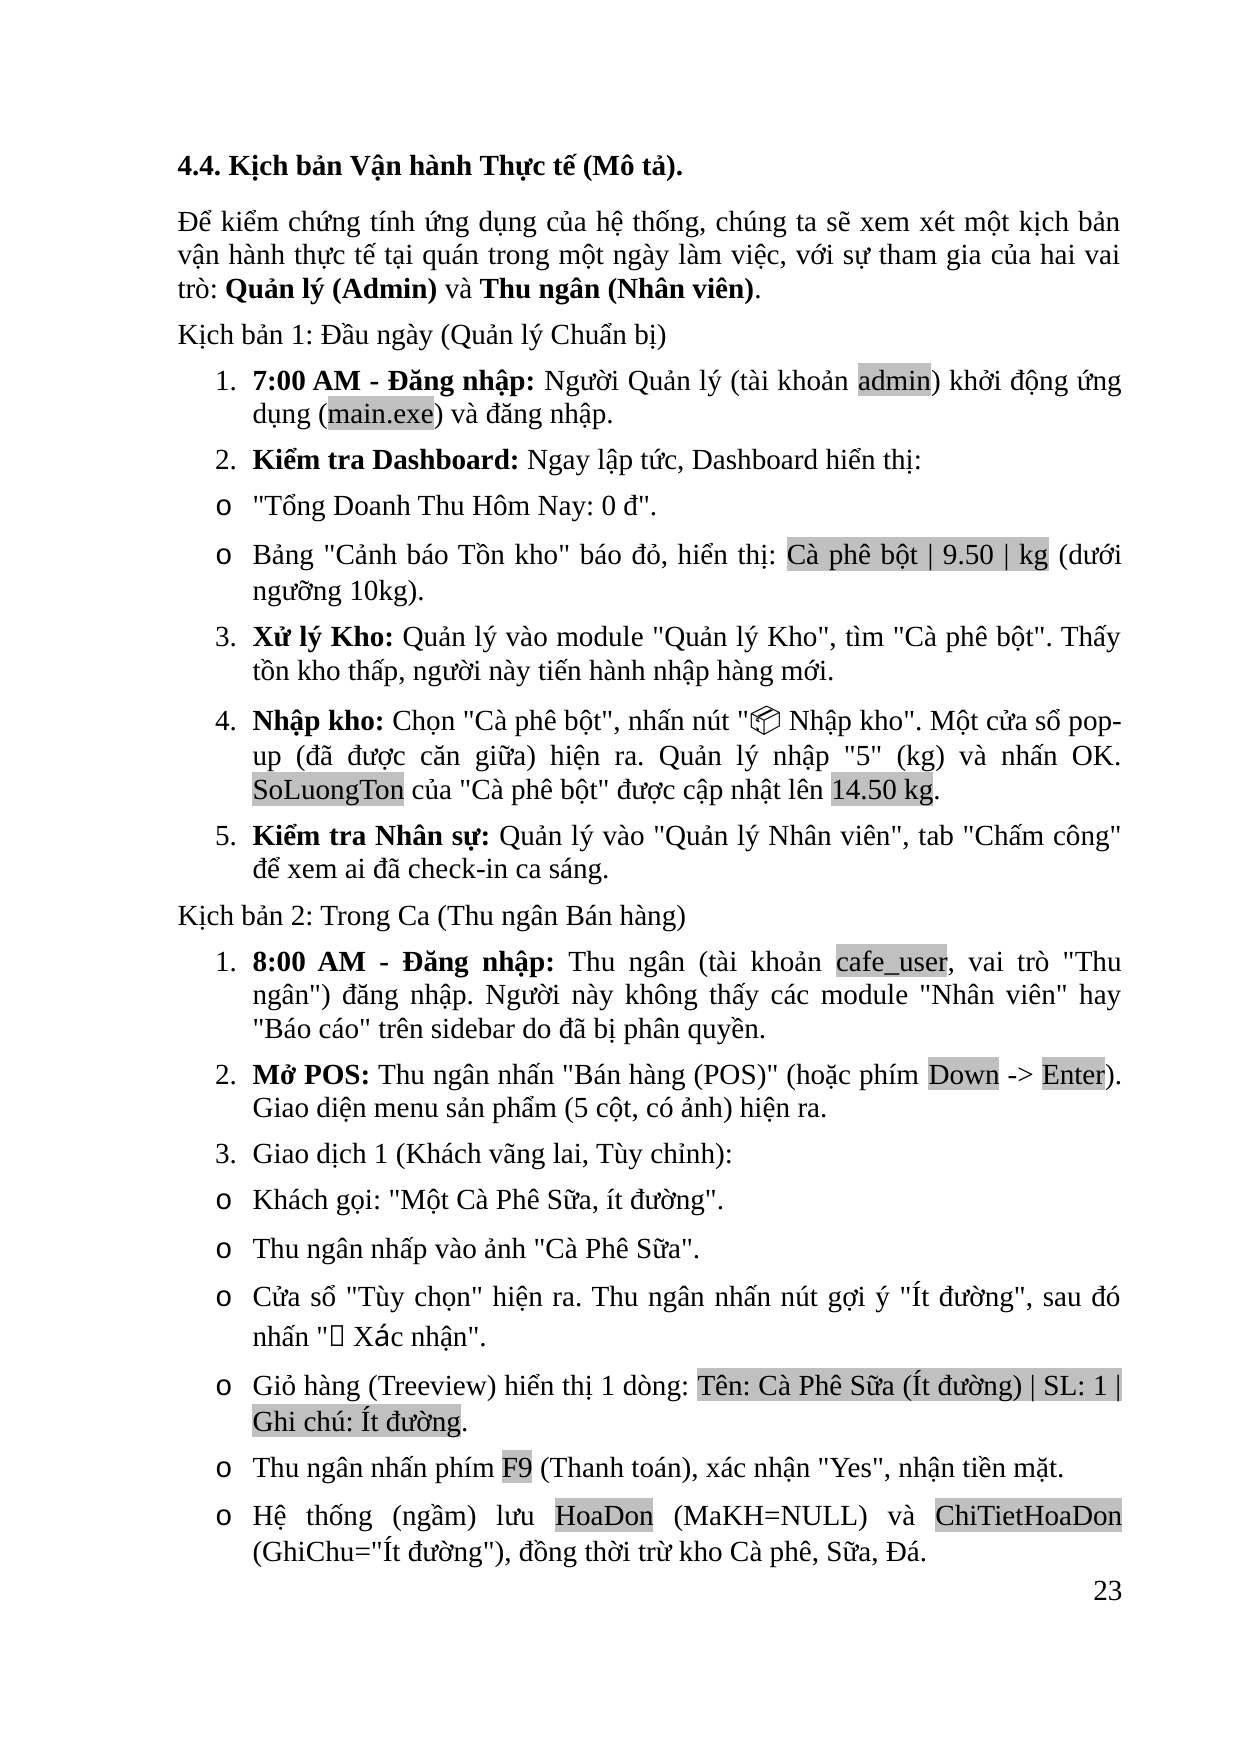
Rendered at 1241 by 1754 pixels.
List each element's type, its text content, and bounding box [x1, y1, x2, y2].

list Xử lý Kho: Quản lý vào module "Quản lý Kho", tìm "Cà phê bột". Thấy tồn kho thấp, người này tiến hành nhập hàng mới. [215, 619, 1122, 686]
list Hệ thống (ngầm) lưu HoaDon (MaKH=NULL) và ChiTietHoaDon (GhiChu="Ít đường"), đồng thời trừ kho Cà phê, Sữa, Đá. [215, 1498, 1122, 1568]
list 7:00 AM - Đăng nhập: Người Quản lý (tài khoản admin) khởi động ứng dụng (main.exe) và đăng nhập. [215, 363, 1122, 430]
text Kịch bản 2: Trong Ca (Thu ngân Bán hàng) [177, 898, 1122, 931]
list Kiểm tra Nhân sự: Quản lý vào "Quản lý Nhân viên", tab "Chấm công" để xem ai đã check-in ca sáng. [215, 818, 1122, 885]
list Giỏ hàng (Treeview) hiển thị 1 dòng: Tên: Cà Phê Sữa (Ít đường) | SL: 1 | Ghi chú: Ít đường. [215, 1368, 1122, 1437]
list Nhập kho: Chọn "Cà phê bột", nhấn nút "📦 Nhập kho". Một cửa sổ pop-up (đã được căn giữa) hiện ra. Quản lý nhập "5" (kg) và nhấn OK. SoLuongTon của "Cà phê bột" được cập nhật lên 14.50 kg. [215, 699, 1122, 806]
list Cửa sổ "Tùy chọn" hiện ra. Thu ngân nhấn nút gợi ý "Ít đường", sau đó nhấn "✅ Xác nhận". [215, 1279, 1122, 1355]
list Kiểm tra Dashboard: Ngay lập tức, Dashboard hiển thị: [215, 442, 1122, 476]
list Giao dịch 1 (Khách vãng lai, Tùy chỉnh): [215, 1136, 1122, 1170]
subtitle 4.4. Kịch bản Vận hành Thực tế (Mô tả). [177, 148, 1122, 181]
list 8:00 AM - Đăng nhập: Thu ngân (tài khoản cafe_user, vai trò "Thu ngân") đăng nhập. Người này không thấy các module "Nhân viên" hay "Báo cáo" trên sidebar do đã bị phân quyền. [215, 944, 1122, 1044]
list Thu ngân nhấp vào ảnh "Cà Phê Sữa". [215, 1231, 1122, 1267]
list Khách gọi: "Một Cà Phê Sữa, ít đường". [215, 1182, 1122, 1218]
text Để kiểm chứng tính ứng dụng của hệ thống, chúng ta sẽ xem xét một kịch bản vận hành thực tế tại quán trong một ngày làm việc, với sự tham gia của hai vai trò: Quản lý (Admin) và Thu ngân (Nhân viên). [177, 204, 1122, 304]
list "Tổng Doanh Thu Hôm Nay: 0 đ". [215, 488, 1122, 524]
list Mở POS: Thu ngân nhấn "Bán hàng (POS)" (hoặc phím Down -> Enter). Giao diện menu sản phẩm (5 cột, có ảnh) hiện ra. [215, 1057, 1122, 1124]
list Bảng "Cảnh báo Tồn kho" báo đỏ, hiển thị: Cà phê bột | 9.50 | kg (dưới ngưỡng 10kg). [215, 537, 1122, 607]
list Thu ngân nhấn phím F9 (Thanh toán), xác nhận "Yes", nhận tiền mặt. [215, 1450, 1122, 1486]
text Kịch bản 1: Đầu ngày (Quản lý Chuẩn bị) [177, 317, 1122, 350]
